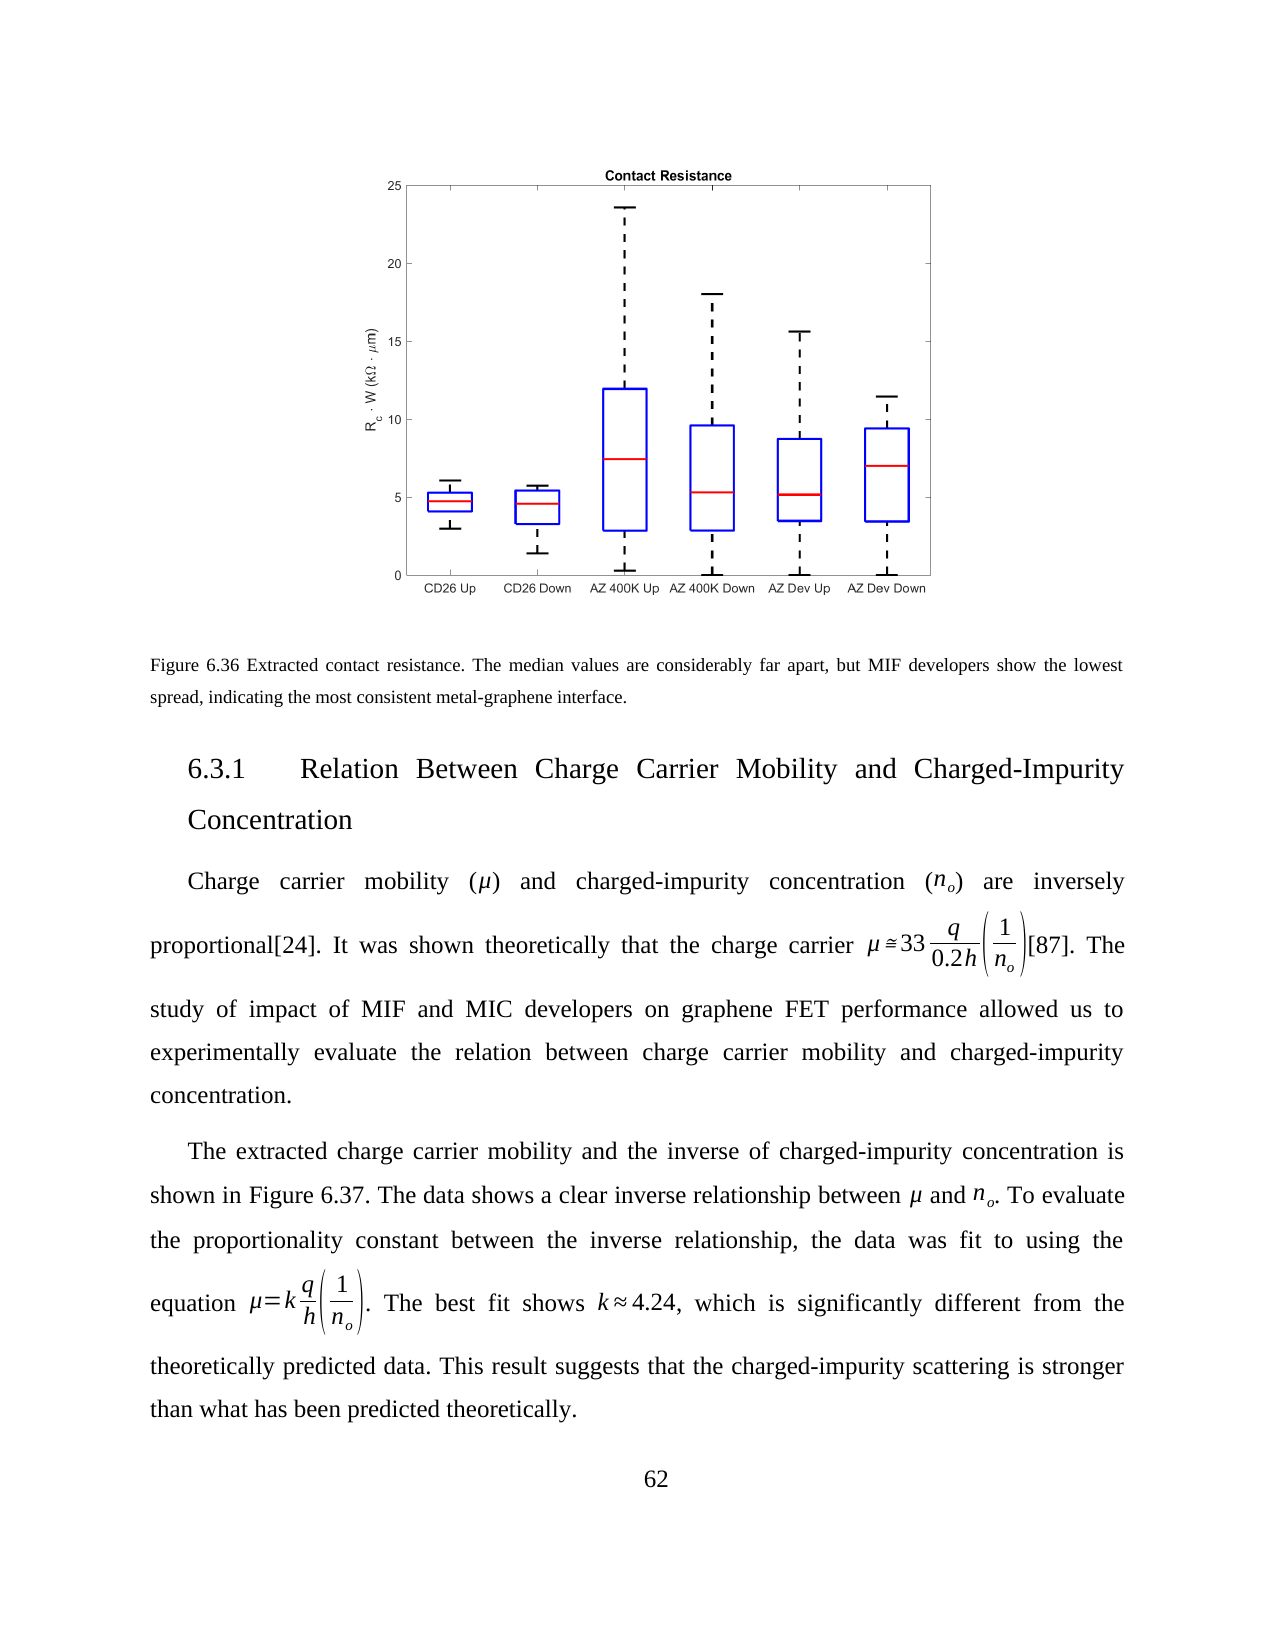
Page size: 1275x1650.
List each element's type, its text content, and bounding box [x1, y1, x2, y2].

picture [318, 150, 994, 627]
subtitle Relation Between Charge Carrier Mobility and Charged-Impurity Concentration [187, 752, 1125, 835]
text Charge carrier mobility () and charged-impurity concentration () are inversely proportional[24]. It was shown theoretically that the charge carrier [87]. The study of impact of MIF and MIC developers on graphene FET performance allowed us to experimentally evaluate the relation between charge carrier mobility and charged-impurity concentration. [150, 865, 1125, 1109]
